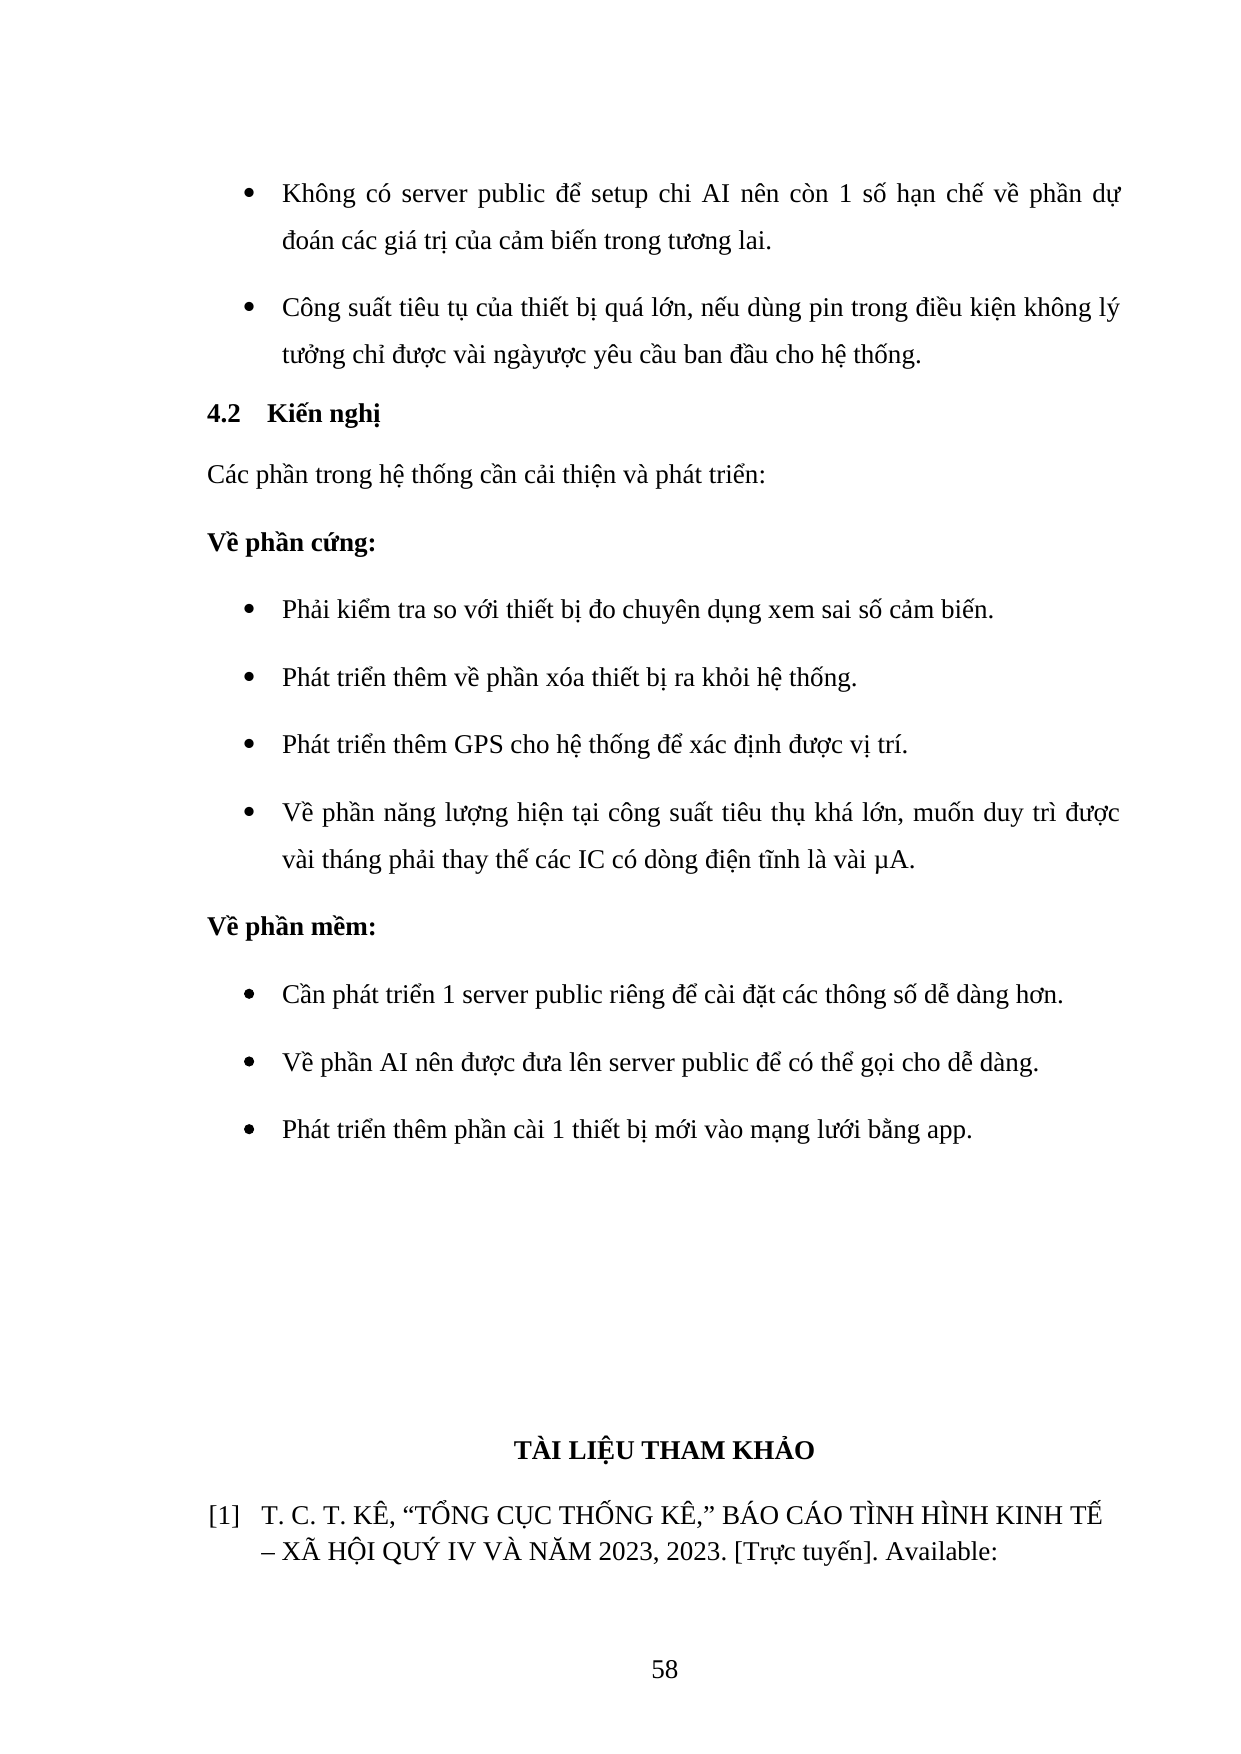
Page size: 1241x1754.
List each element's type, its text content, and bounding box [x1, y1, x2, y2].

list Phát triển thêm về phần xóa thiết bị ra khỏi hệ thống. [244, 661, 1122, 692]
list Công suất tiêu tụ của thiết bị quá lớn, nếu dùng pin trong điều kiện không lý tưởng chỉ được vài ngàyược yêu cầu ban đầu cho hệ thống. [244, 291, 1122, 369]
list Phải kiểm tra so với thiết bị đo chuyên dụng xem sai số cảm biến. [244, 593, 1122, 624]
text Các phần trong hệ thống cần cải thiện và phát triển: [207, 458, 1122, 489]
text Về phần cứng: [207, 526, 1122, 557]
list Về phần năng lượng hiện tại công suất tiêu thụ khá lớn, muốn duy trì được vài tháng phải thay thế các IC có dòng điện tĩnh là vài µA. [244, 796, 1122, 874]
text Về phần mềm: [207, 911, 1122, 942]
subtitle Kiến nghị [207, 397, 1122, 428]
list Về phần AI nên được đưa lên server public để có thể gọi cho dễ dàng. [244, 1046, 1122, 1077]
list Phát triển thêm GPS cho hệ thống để xác định được vị trí. [244, 728, 1122, 760]
list Phát triển thêm phần cài 1 thiết bị mới vào mạng lưới bằng app. [244, 1113, 1122, 1145]
list Cần phát triển 1 server public riêng để cài đặt các thông số dễ dàng hơn. [244, 978, 1122, 1009]
list Không có server public để setup chi AI nên còn 1 số hạn chế về phần dự đoán các giá trị của cảm biến trong tương lai. [244, 177, 1122, 255]
